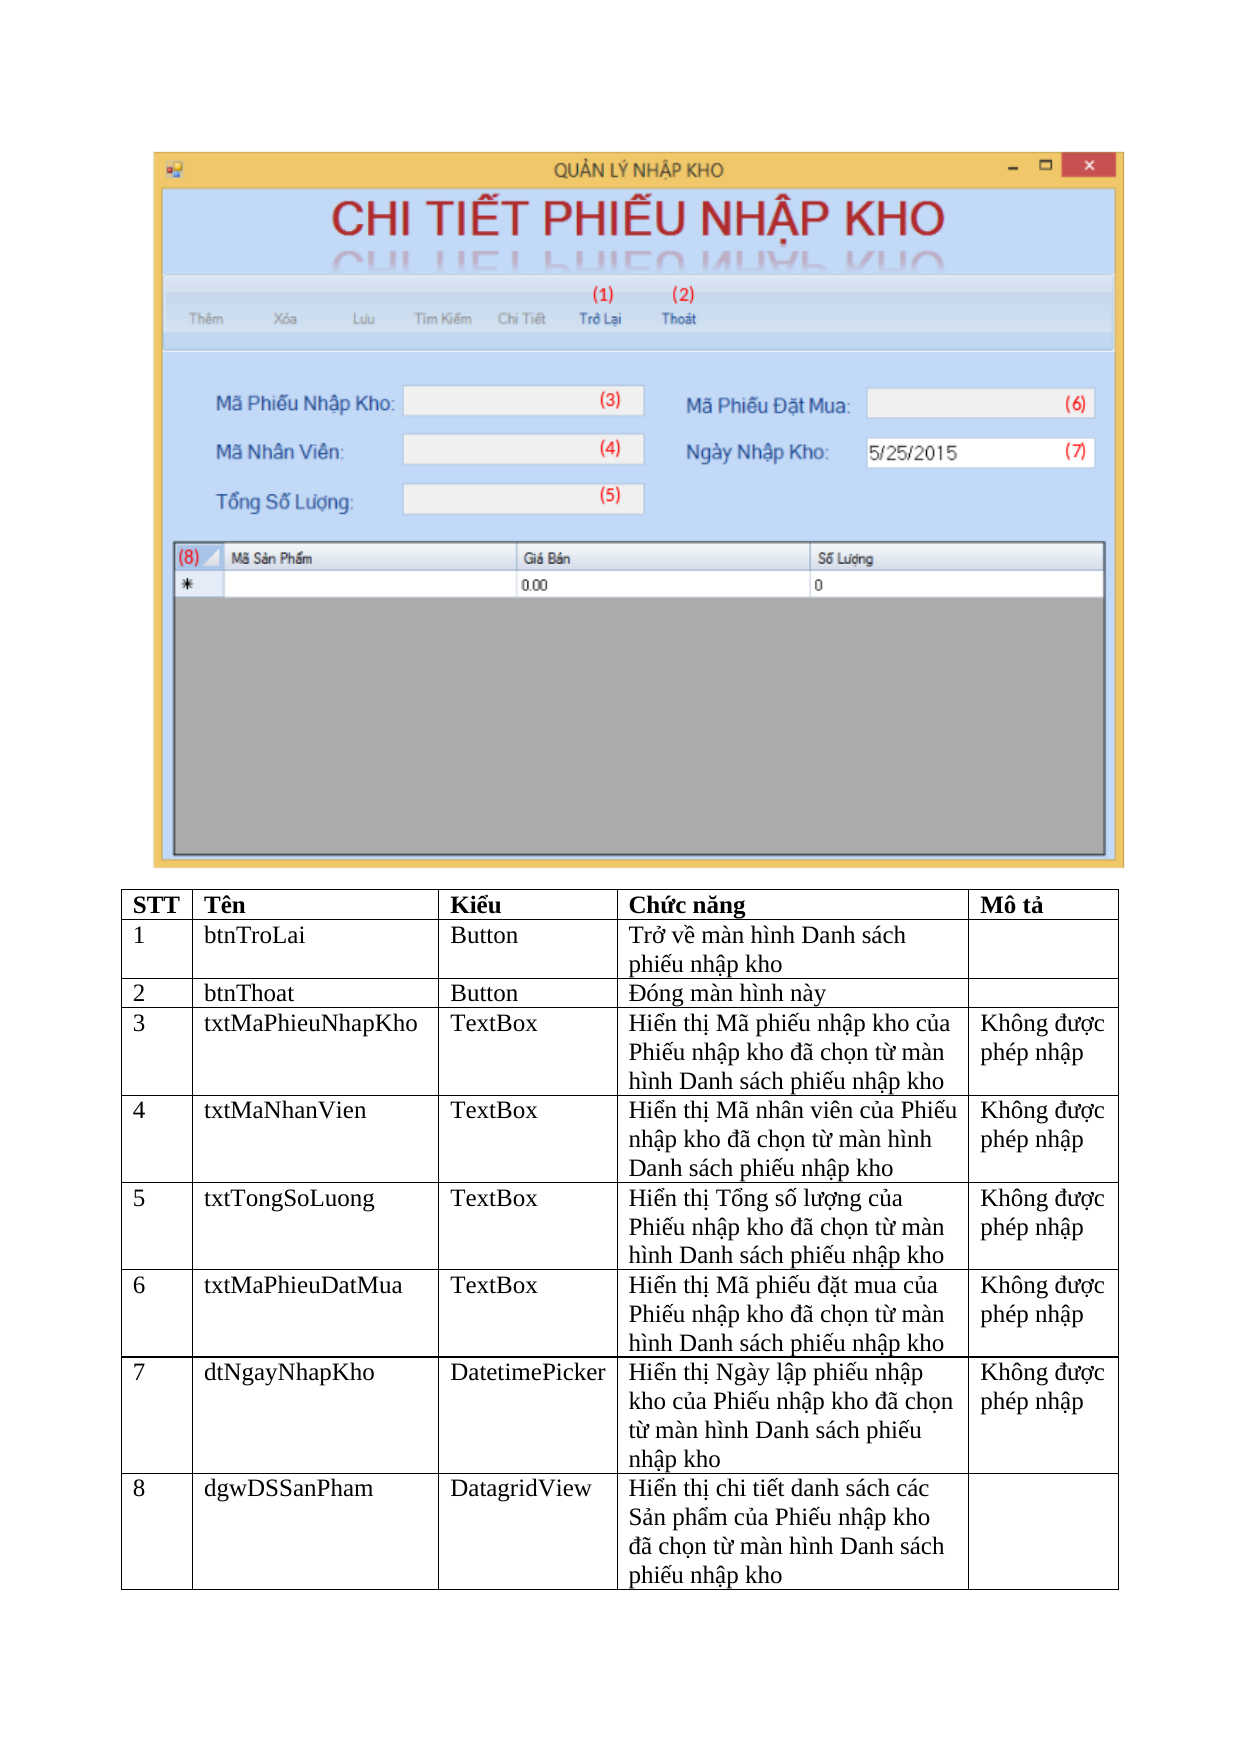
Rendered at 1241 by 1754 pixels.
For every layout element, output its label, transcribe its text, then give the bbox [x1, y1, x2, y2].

table_cell dtNgayNhapKho [193, 1358, 438, 1472]
table_cell Không được phép nhập [969, 1008, 1118, 1094]
table_cell Hiển thị Mã phiếu nhập kho của Phiếu nhập kho đã chọn từ màn hình Danh sách phiếu nhập kho [618, 1008, 968, 1094]
table_cell Hiển thị Mã phiếu đặt mua của Phiếu nhập kho đã chọn từ màn hình Danh sách phiếu nhập kho [618, 1270, 968, 1356]
table_cell btnThoat [193, 979, 438, 1007]
table_cell btnTroLai [193, 920, 438, 977]
table_header Chức năng [618, 890, 968, 919]
table_cell Không được phép nhập [969, 1358, 1118, 1472]
table_cell dgwDSSanPham [193, 1474, 438, 1588]
table_cell DatetimePicker [439, 1358, 617, 1472]
table_cell Không được phép nhập [969, 1096, 1118, 1182]
table_cell 5 [122, 1183, 192, 1269]
table_cell DatagridView [439, 1474, 617, 1588]
table_header Mô tả [969, 890, 1118, 919]
table_cell TextBox [439, 1096, 617, 1182]
table_cell [969, 920, 1118, 977]
table_cell Trở về màn hình Danh sách phiếu nhập kho [618, 920, 968, 977]
table_cell Hiển thị Mã nhân viên của Phiếu nhập kho đã chọn từ màn hình Danh sách phiếu nhập kho [618, 1096, 968, 1182]
table_cell Đóng màn hình này [618, 979, 968, 1007]
table_cell 4 [122, 1096, 192, 1182]
table_cell Button [439, 920, 617, 977]
table_header Kiểu [439, 890, 617, 919]
table_cell TextBox [439, 1008, 617, 1094]
table_cell 2 [122, 979, 192, 1007]
table_cell Không được phép nhập [969, 1183, 1118, 1269]
table_header Tên [193, 890, 438, 919]
table_cell TextBox [439, 1183, 617, 1269]
table_cell 8 [122, 1474, 192, 1588]
table_cell Hiển thị Ngày lập phiếu nhập kho của Phiếu nhập kho đã chọn từ màn hình Danh sách phiếu nhập kho [618, 1358, 968, 1472]
table_cell 3 [122, 1008, 192, 1094]
table_cell [969, 979, 1118, 1007]
table_cell txtMaPhieuNhapKho [193, 1008, 438, 1094]
table_cell Button [439, 979, 617, 1007]
table_cell 6 [122, 1270, 192, 1356]
table_cell 1 [122, 920, 192, 977]
table_cell 7 [122, 1358, 192, 1472]
table_cell Không được phép nhập [969, 1270, 1118, 1356]
table_cell Hiển thị chi tiết danh sách các Sản phẩm của Phiếu nhập kho đã chọn từ màn hình Danh sách phiếu nhập kho [618, 1474, 968, 1588]
table_cell TextBox [439, 1270, 617, 1356]
table_cell txtMaPhieuDatMua [193, 1270, 438, 1356]
table_header STT [122, 890, 192, 919]
table_cell [969, 1474, 1118, 1588]
table_cell txtTongSoLuong [193, 1183, 438, 1269]
table_cell txtMaNhanVien [193, 1096, 438, 1182]
table_cell Hiển thị Tổng số lượng của Phiếu nhập kho đã chọn từ màn hình Danh sách phiếu nhập kho [618, 1183, 968, 1269]
